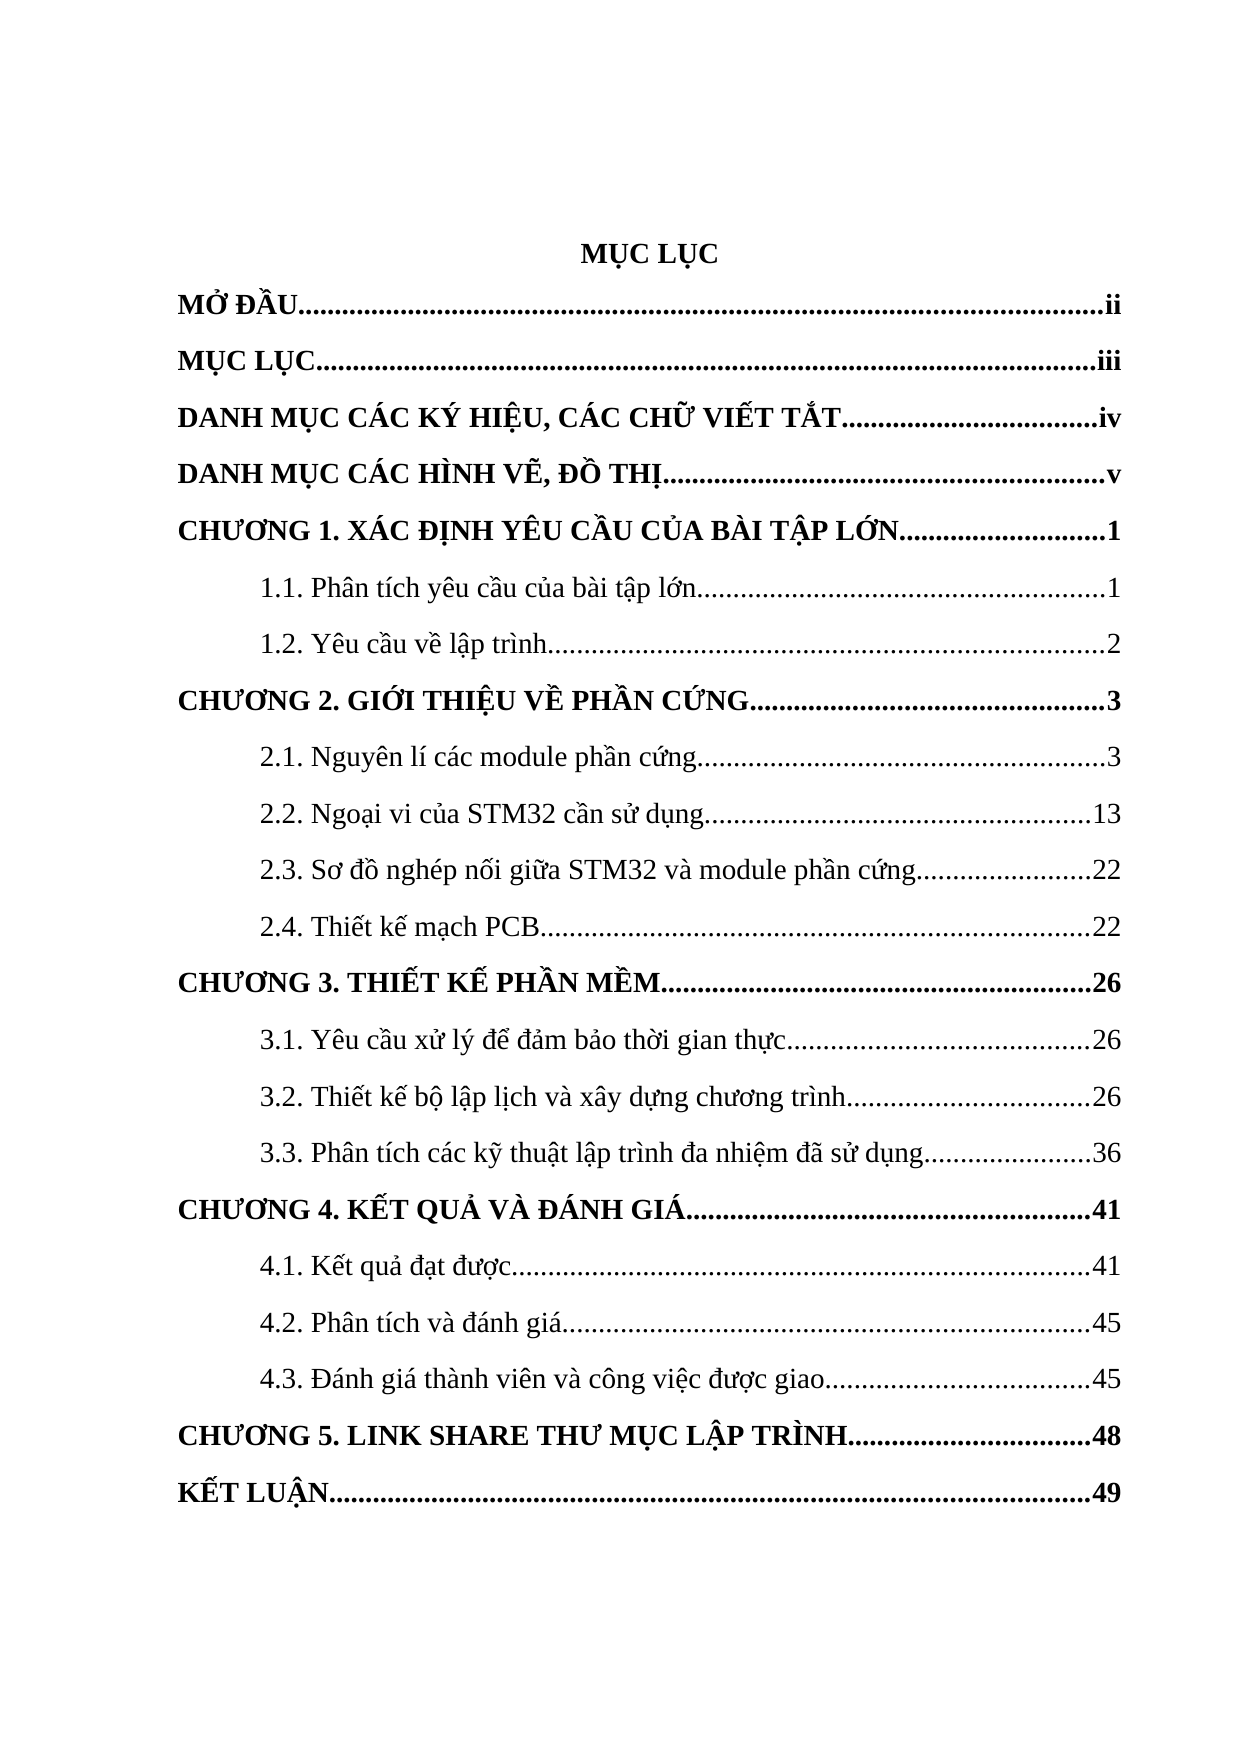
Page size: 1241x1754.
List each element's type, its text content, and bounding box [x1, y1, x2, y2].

text DANH MỤC CÁC HÌNH VẼ, ĐỒ THỊ v [177, 457, 1122, 490]
text 1.2. Yêu cầu về lập trình 2 [224, 626, 1122, 660]
text 2.1. Nguyên lí các module phần cứng 3 [224, 739, 1122, 773]
text KẾT LUẬN 49 [177, 1475, 1122, 1508]
text 2.2. Ngoại vi của STM32 cần sử dụng 13 [224, 796, 1122, 829]
text 4.3. Đánh giá thành viên và công việc được giao 45 [224, 1362, 1122, 1395]
text DANH MỤC CÁC KÝ HIỆU, CÁC CHỮ VIẾT TẮT iv [177, 400, 1122, 433]
text 3.3. Phân tích các kỹ thuật lập trình đa nhiệm đã sử dụng 36 [224, 1135, 1122, 1169]
text 1.1. Phân tích yêu cầu của bài tập lớn 1 [224, 570, 1122, 603]
text CHƯƠNG 3. THIẾT KẾ PHẦN MỀM 26 [177, 966, 1122, 999]
text CHƯƠNG 2. GIỚI THIỆU VỀ PHẦN CỨNG 3 [177, 683, 1122, 716]
text MỤC LỤC iii [177, 343, 1122, 377]
text CHƯƠNG 5. LINK SHARE THƯ MỤC LẬP TRÌNH 48 [177, 1418, 1122, 1452]
text CHƯƠNG 4. KẾT QUẢ VÀ ĐÁNH GIÁ 41 [177, 1192, 1122, 1225]
subtitle MỤC LỤC [177, 236, 1122, 269]
text 2.3. Sơ đồ nghép nối giữa STM32 và module phần cứng 22 [224, 852, 1122, 886]
text 4.1. Kết quả đạt được 41 [224, 1248, 1122, 1282]
text CHƯƠNG 1. XÁC ĐỊNH YÊU CẦU CỦA BÀI TẬP LỚN 1 [177, 513, 1122, 547]
text MỞ ĐẦU ii [177, 287, 1122, 320]
text 3.2. Thiết kế bộ lập lịch và xây dựng chương trình 26 [224, 1079, 1122, 1112]
text 4.2. Phân tích và đánh giá 45 [224, 1305, 1122, 1338]
text 3.1. Yêu cầu xử lý để đảm bảo thời gian thực 26 [224, 1022, 1122, 1056]
text 2.4. Thiết kế mạch PCB 22 [224, 909, 1122, 943]
